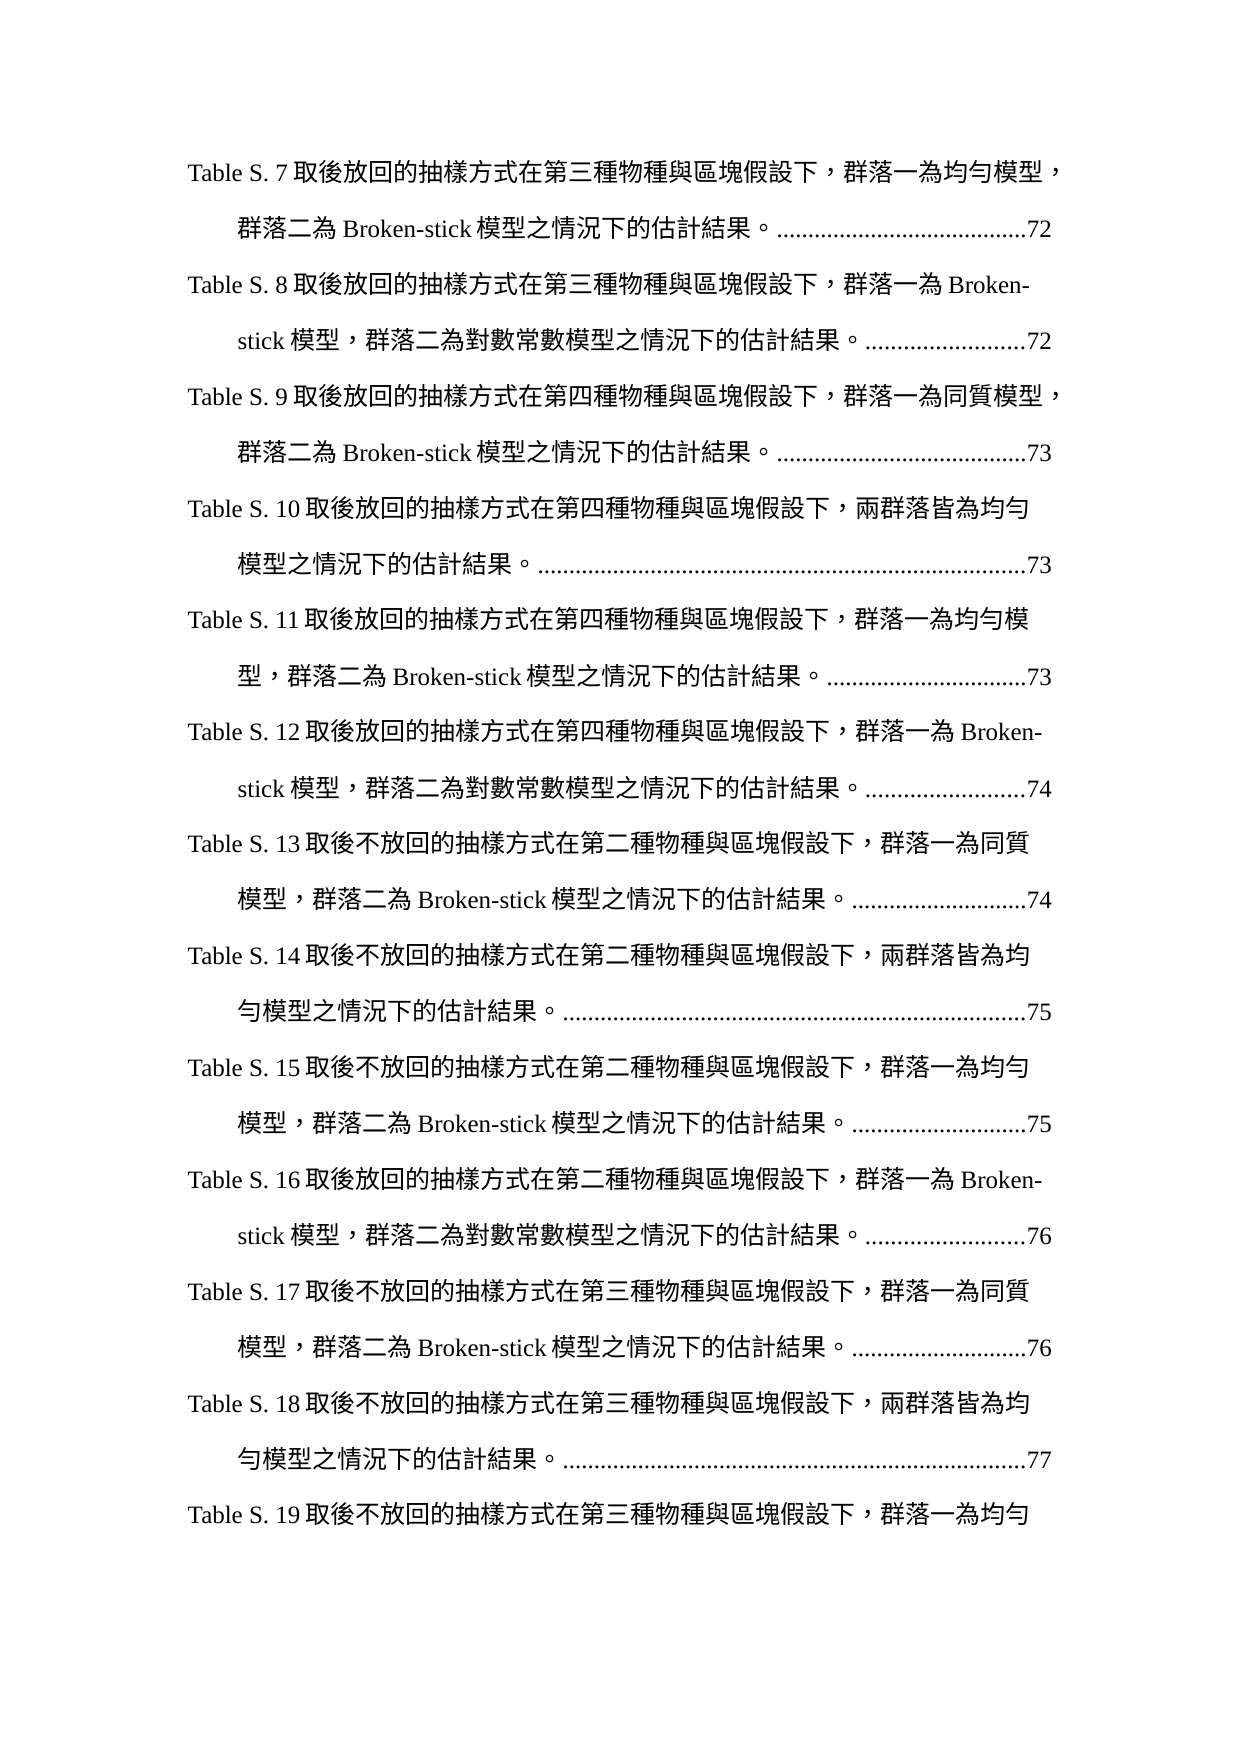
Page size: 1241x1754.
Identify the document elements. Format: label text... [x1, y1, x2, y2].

text Table S. 9取後放回的抽樣方式在第四種物種與區塊假設下，群落一為同質模型，群落二為Broken-stick模型之情況下的估計結果。 73 [187, 376, 1053, 469]
text Table S. 12取後放回的抽樣方式在第四種物種與區塊假設下，群落一為Broken-stick模型，群落二為對數常數模型之情況下的估計結果。 74 [187, 711, 1053, 805]
text Table S. 14取後不放回的抽樣方式在第二種物種與區塊假設下，兩群落皆為均勻模型之情況下的估計結果。 75 [187, 935, 1053, 1029]
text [187, 1494, 1053, 1532]
text Table S. 16取後放回的抽樣方式在第二種物種與區塊假設下，群落一為Broken-stick模型，群落二為對數常數模型之情況下的估計結果。 76 [187, 1159, 1053, 1252]
text Table S. 17取後不放回的抽樣方式在第三種物種與區塊假設下，群落一為同質模型，群落二為Broken-stick模型之情況下的估計結果。 76 [187, 1271, 1053, 1364]
text Table S. 10取後放回的抽樣方式在第四種物種與區塊假設下，兩群落皆為均勻模型之情況下的估計結果。 73 [187, 487, 1053, 581]
text Table S. 7取後放回的抽樣方式在第三種物種與區塊假設下，群落一為均勻模型，群落二為Broken-stick模型之情況下的估計結果。 72 [187, 152, 1053, 246]
text Table S. 18取後不放回的抽樣方式在第三種物種與區塊假設下，兩群落皆為均勻模型之情況下的估計結果。 77 [187, 1382, 1053, 1476]
text Table S. 13取後不放回的抽樣方式在第二種物種與區塊假設下，群落一為同質模型，群落二為Broken-stick模型之情況下的估計結果。 74 [187, 823, 1053, 917]
text Table S. 11取後放回的抽樣方式在第四種物種與區塊假設下，群落一為均勻模型，群落二為Broken-stick模型之情況下的估計結果。 73 [187, 599, 1053, 693]
text Table S. 15取後不放回的抽樣方式在第二種物種與區塊假設下，群落一為均勻模型，群落二為Broken-stick模型之情況下的估計結果。 75 [187, 1047, 1053, 1141]
text Table S. 8取後放回的抽樣方式在第三種物種與區塊假設下，群落一為Broken-stick模型，群落二為對數常數模型之情況下的估計結果。 72 [187, 264, 1053, 357]
